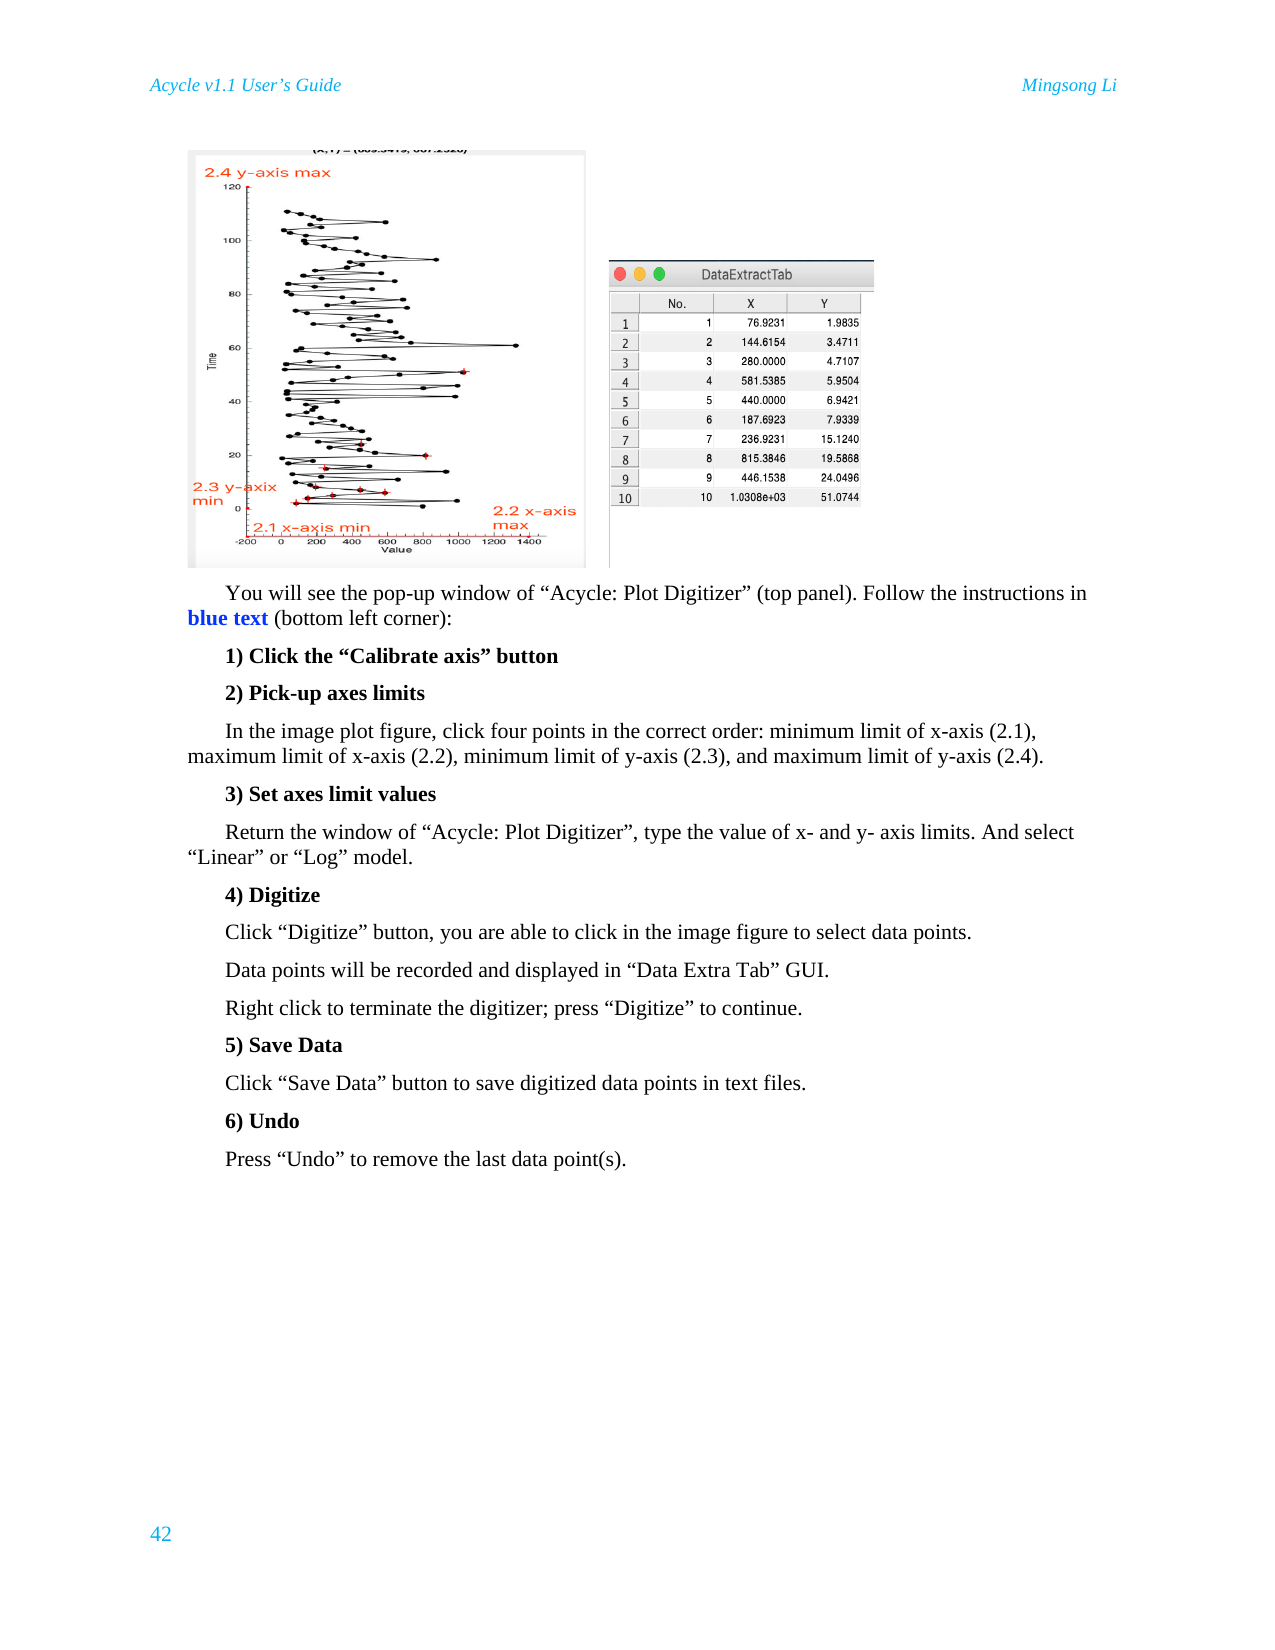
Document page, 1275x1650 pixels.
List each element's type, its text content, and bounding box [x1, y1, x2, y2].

text Return the window of “Acycle: Plot Digitizer”, type the value of x- and y- axis limits. And select “Linear” or “Log” model. [187, 819, 1125, 869]
picture [151, 81, 157, 89]
text You will see the pop-up window of “Acycle: Plot Digitizer” (top panel). Follow the instructions in blue text (bottom left corner): [187, 580, 1125, 630]
text 6) Undo [187, 1108, 1125, 1133]
text In the image plot figure, click four points in the correct order: minimum limit of x-axis (2.1), maximum limit of x-axis (2.2), minimum limit of y-axis (2.3), and maximum limit of y-axis (2.4). [187, 718, 1125, 768]
text 3) Set axes limit values [187, 781, 1125, 806]
text Click “Digitize” button, you are able to click in the image figure to select data points. [187, 919, 1125, 944]
picture [608, 260, 875, 568]
text 2) Pick-up axes limits [187, 680, 1125, 706]
text 1) Click the “Calibrate axis” button [187, 643, 1125, 668]
text Press “Undo” to remove the last data point(s). [187, 1146, 1125, 1171]
text Data points will be recorded and displayed in “Data Extra Tab” GUI. [187, 957, 1125, 982]
text Right click to terminate the digitizer; press “Digitize” to continue. [187, 995, 1125, 1020]
picture [150, 1529, 156, 1538]
text 5) Save Data [187, 1032, 1125, 1058]
picture [187, 150, 586, 568]
text 4) Digitize [187, 882, 1125, 907]
text Click “Save Data” button to save digitized data points in text files. [187, 1070, 1125, 1095]
